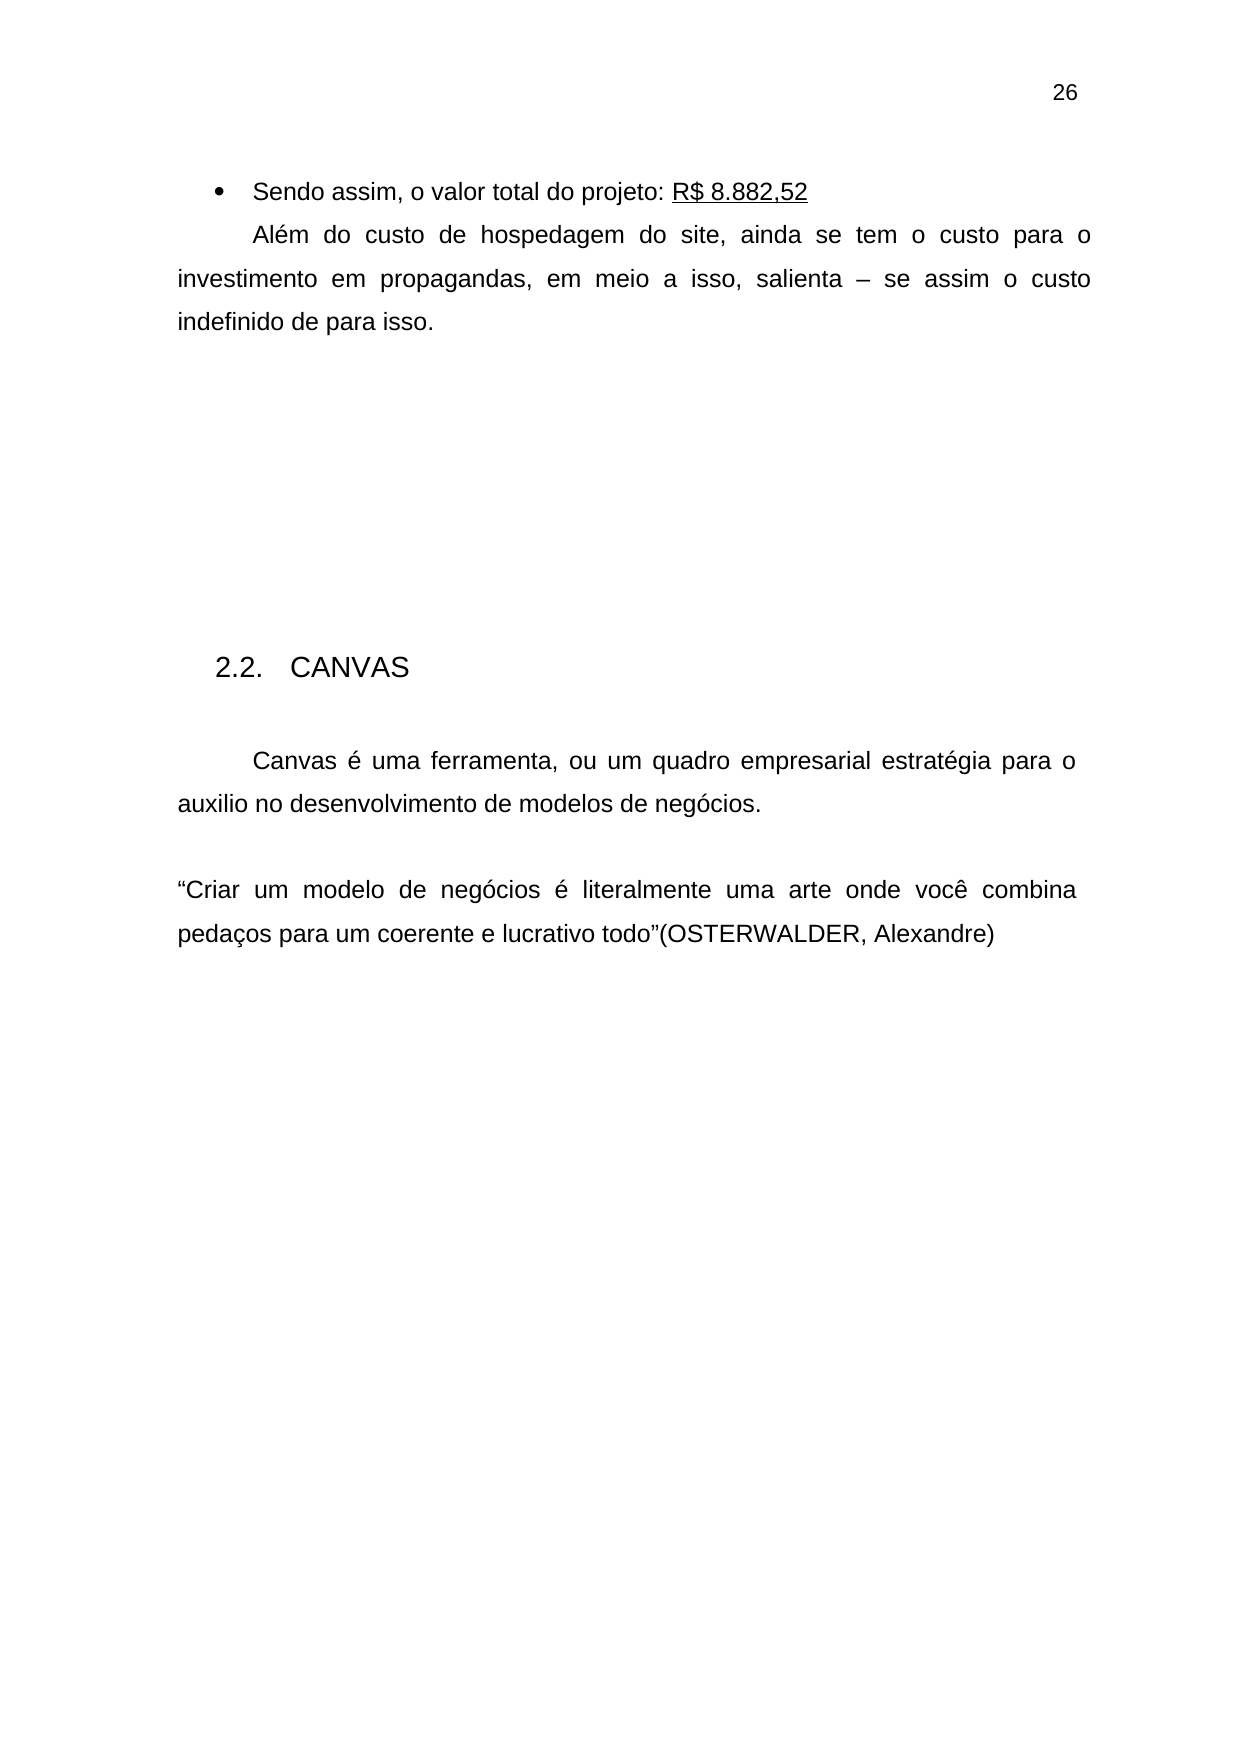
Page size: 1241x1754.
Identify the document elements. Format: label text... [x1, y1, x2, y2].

text Canvas é uma ferramenta, ou um quadro empresarial estratégia para o auxilio no desenvolvimento de modelos de negócios. [177, 746, 1078, 818]
text “Criar um modelo de negócios é literalmente uma arte onde você combina pedaços para um coerente e lucrativo todo”(OSTERWALDER, Alexandre) [177, 875, 1078, 947]
list Sendo assim, o valor total do projeto: R$ 8.882,52 [215, 177, 1093, 206]
list CANVAS [215, 650, 1078, 684]
text Além do custo de hospedagem do site, ainda se tem o custo para o investimento em propagandas, em meio a isso, salienta – se assim o custo indefinido de para isso. [177, 220, 1093, 335]
